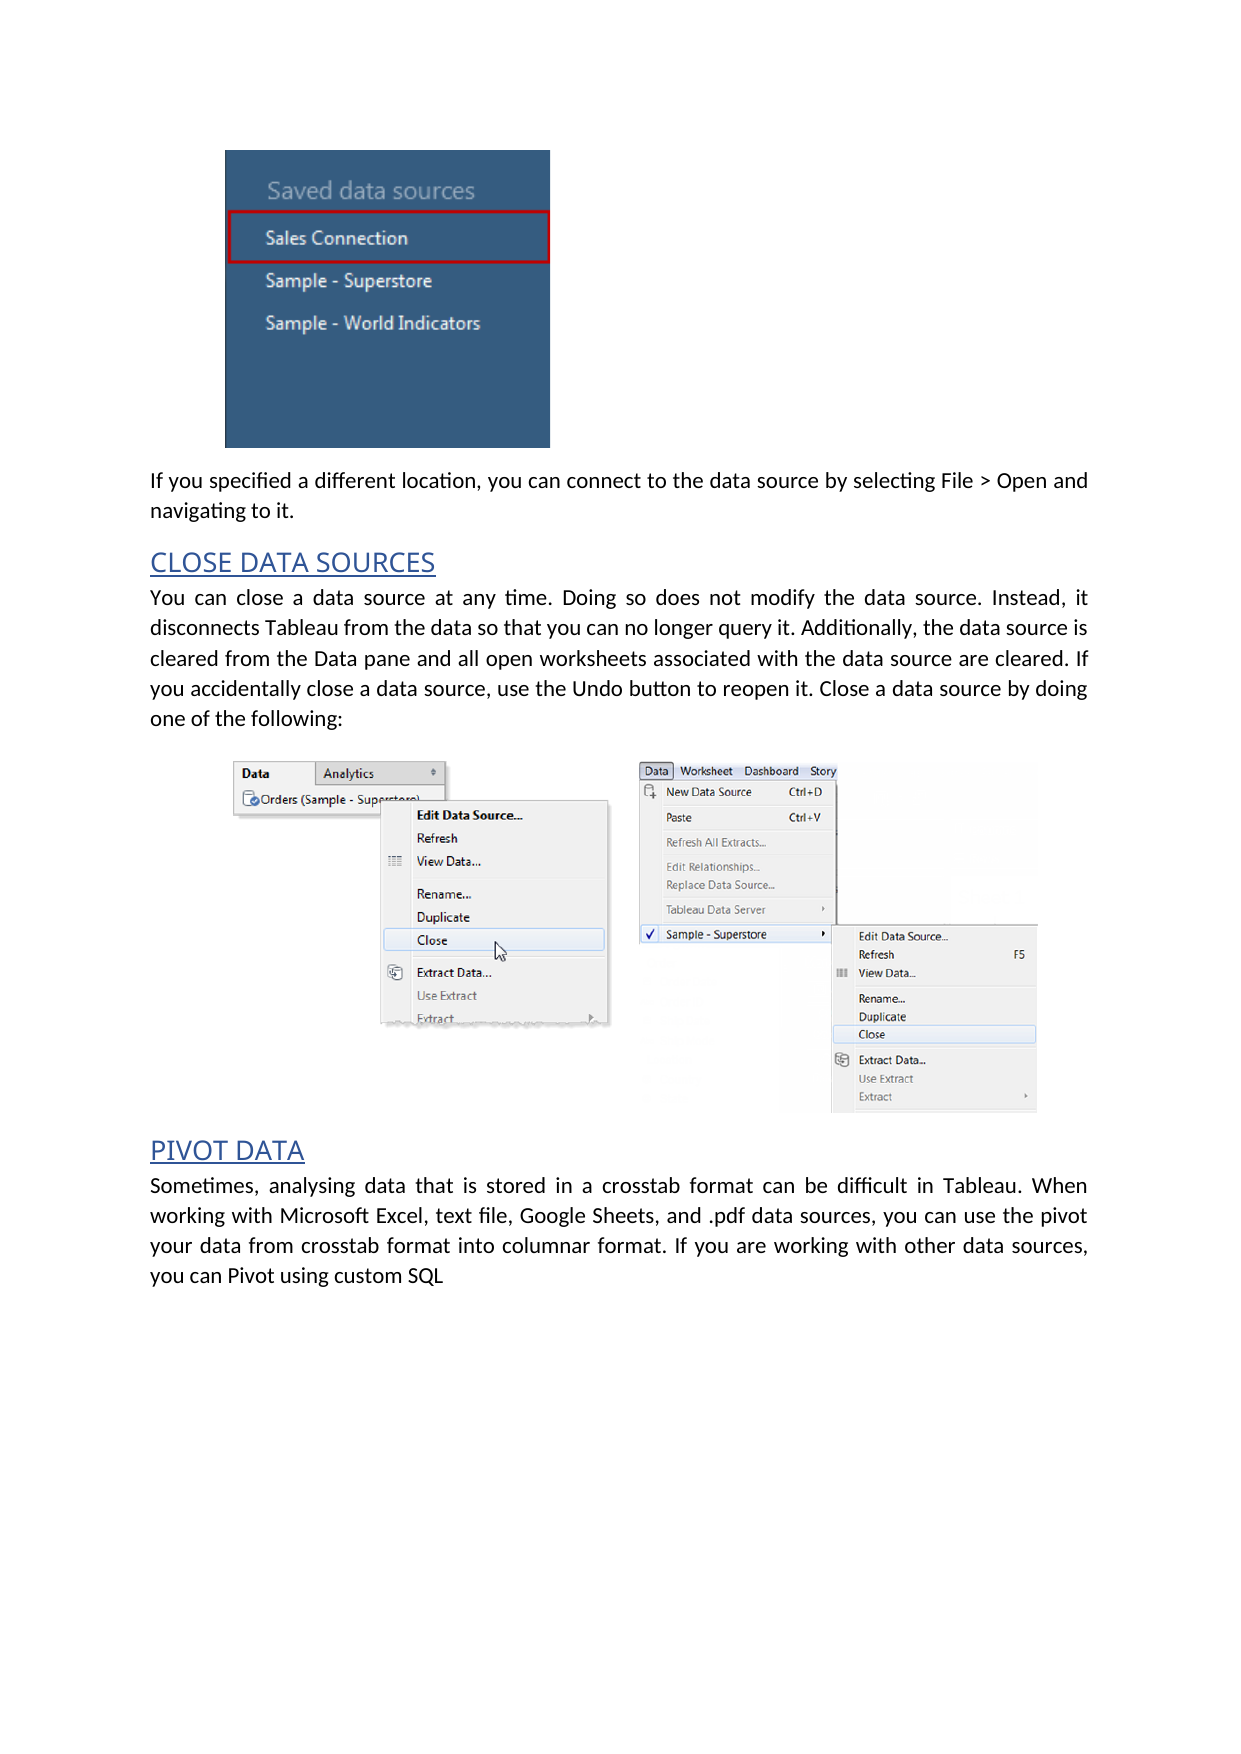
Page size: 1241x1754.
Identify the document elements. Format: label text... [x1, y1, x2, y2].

text Sometimes, analysing data that is stored in a crosstab format can be difficult in Tableau. When working with Microsoft Excel, text file, Google Sheets, and .pdf data sources, you can use the pivot your data from crosstab format into columnar format. If you are working with other data sources, you can Pivot using custom SQL [150, 1171, 1090, 1290]
picture [225, 751, 1038, 1113]
text You can close a data source at any time. Doing so does not modify the data source. Instead, it disconnects Tableau from the data so that you can no longer query it. Additionally, the data source is cleared from the Data pane and all open worksheets associated with the data source are cleared. If you accidentally close a data source, use the Undo button to reopen it. Close a data source by doing one of the following: [150, 583, 1090, 732]
picture [225, 150, 550, 448]
subtitle CLOSE DATA SOURCES [150, 543, 1090, 580]
subtitle PIVOT DATA [150, 1131, 1090, 1168]
text If you specified a different location, you can connect to the data source by selecting File > Open and navigating to it. [150, 466, 1090, 524]
